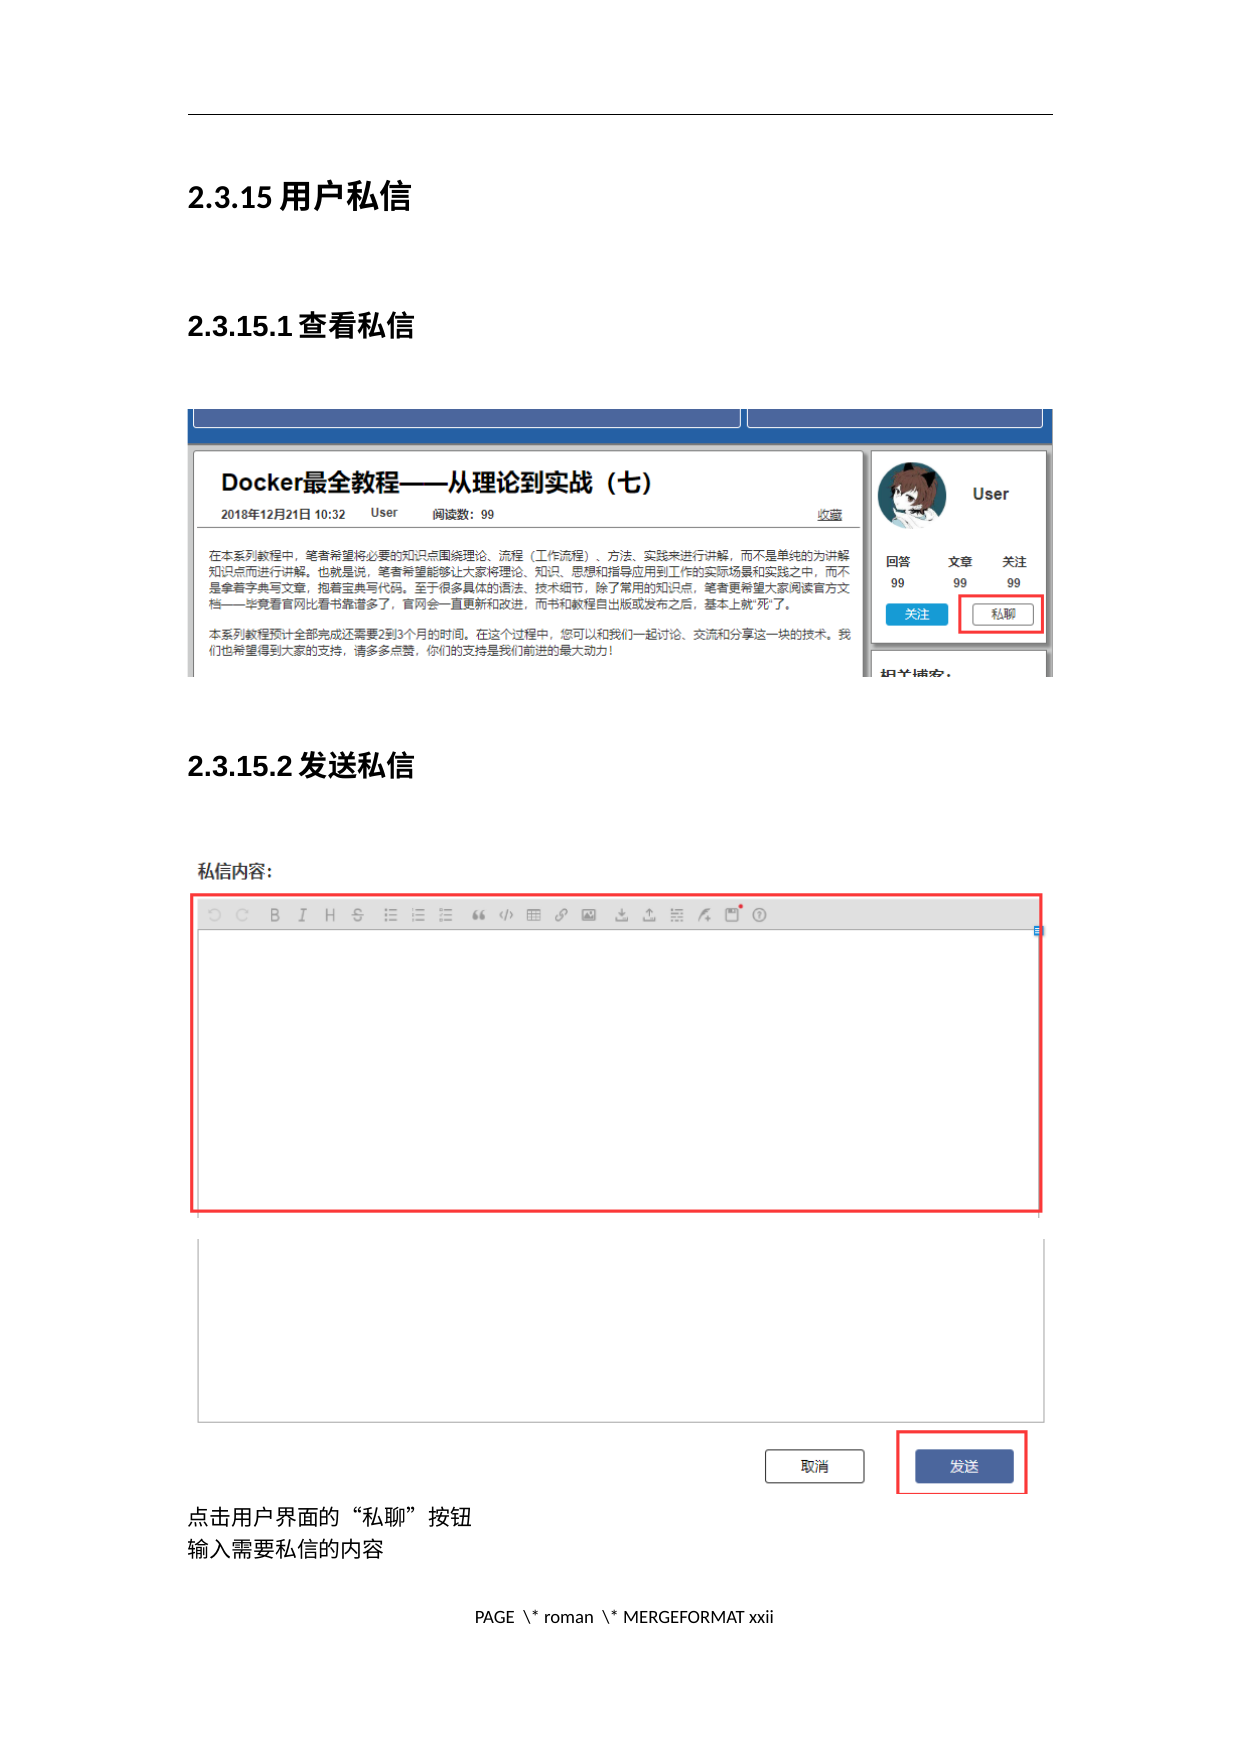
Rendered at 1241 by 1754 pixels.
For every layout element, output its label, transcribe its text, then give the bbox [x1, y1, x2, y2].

subtitle 2.3.15.2发送私信 [187, 731, 1053, 796]
subtitle 2.3.15.1查看私信 [187, 291, 1053, 356]
picture [187, 1239, 1053, 1494]
text 输入需要私信的内容 [187, 1532, 1053, 1564]
text 点击用户界面的“私聊”按钮 [187, 1499, 1053, 1532]
picture [187, 409, 1053, 677]
picture [187, 849, 1053, 1218]
